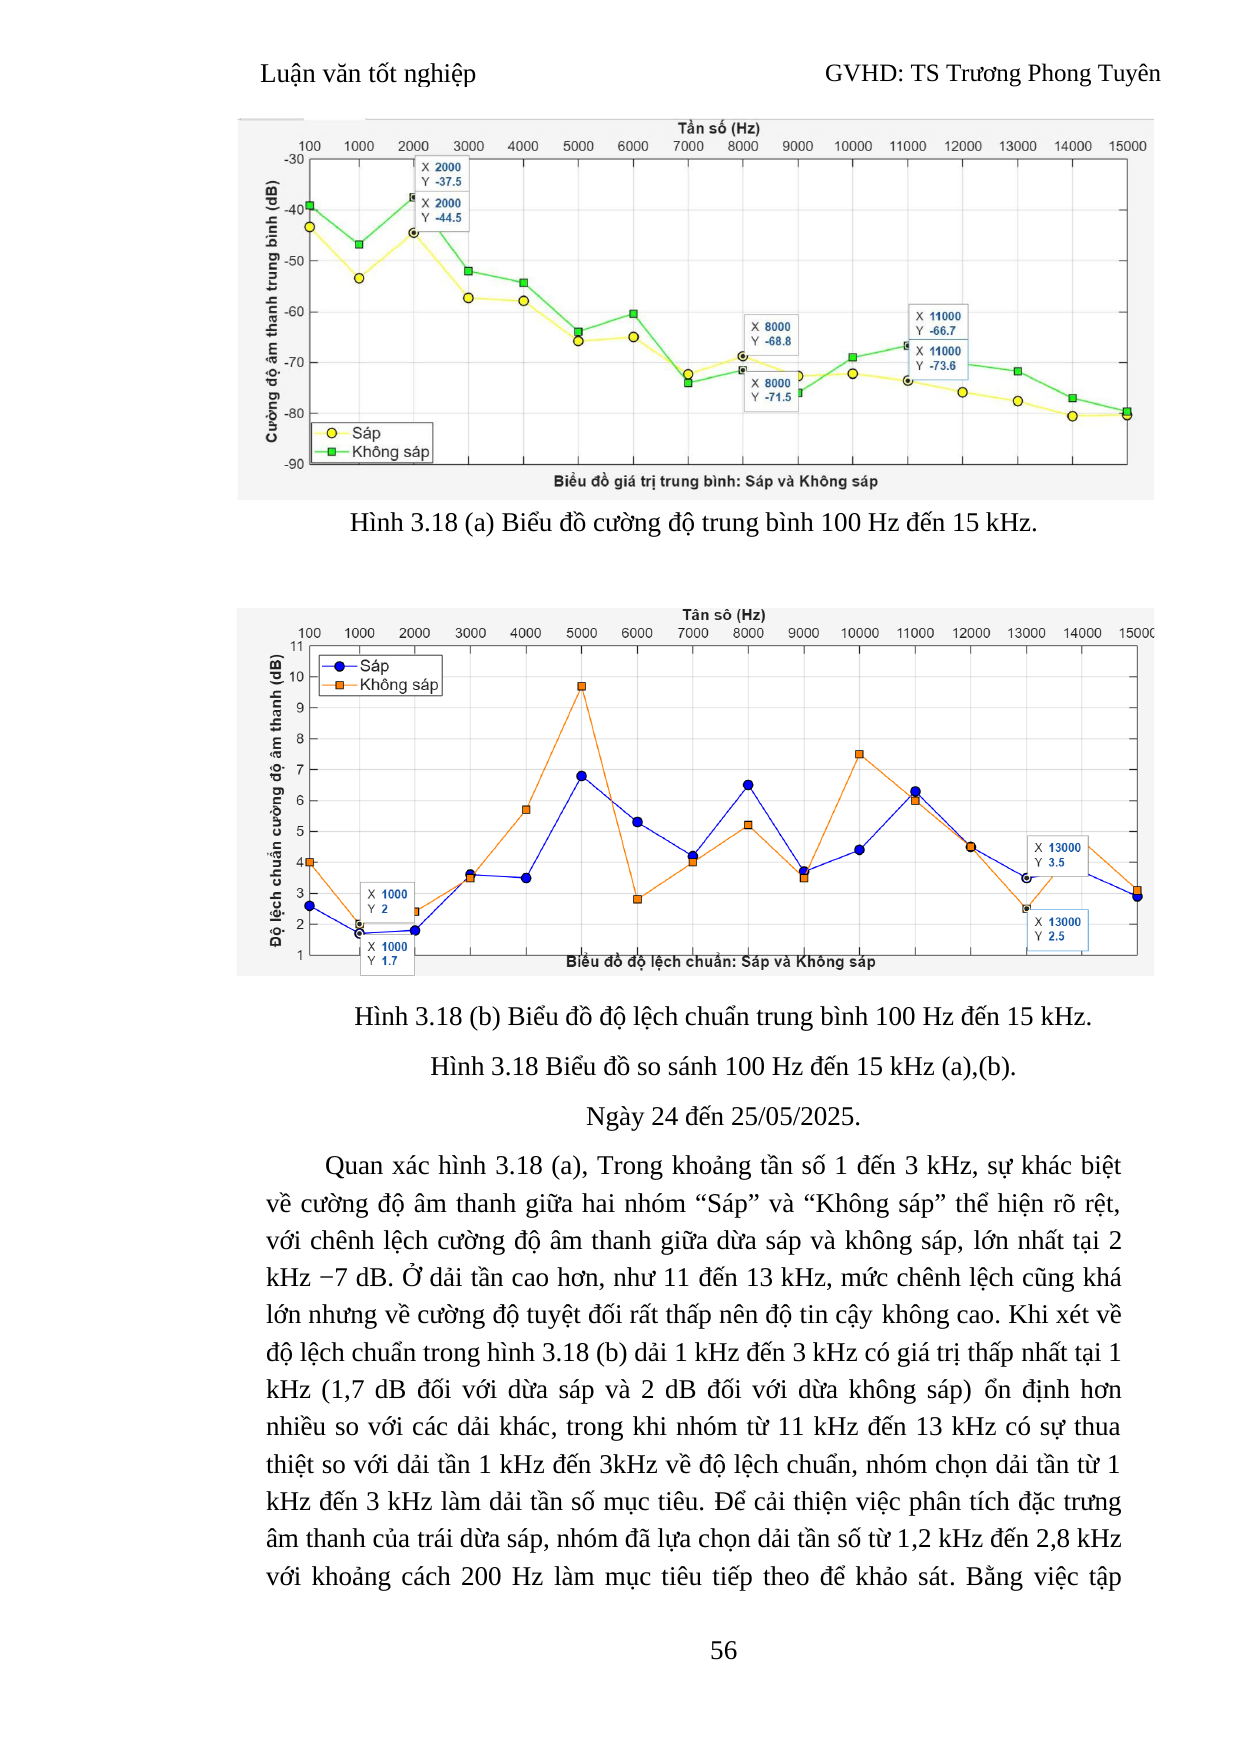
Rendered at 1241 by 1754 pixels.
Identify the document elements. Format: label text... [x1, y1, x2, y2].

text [266, 1149, 1122, 1591]
text Hình 3.18 (a) Biểu đồ cường độ trung bình 100 Hz đến 15 kHz. [266, 500, 1122, 537]
text Ngày 24 đến 25/05/2025. [266, 1100, 1122, 1131]
picture [236, 608, 1155, 976]
picture [237, 118, 1155, 500]
text Hình 3.18 Biểu đồ so sánh 100 Hz đến 15 kHz (a),(b). [266, 1050, 1122, 1081]
text Hình 3.18 (b) Biểu đồ độ lệch chuẩn trung bình 100 Hz đến 15 kHz. [266, 976, 1122, 1031]
